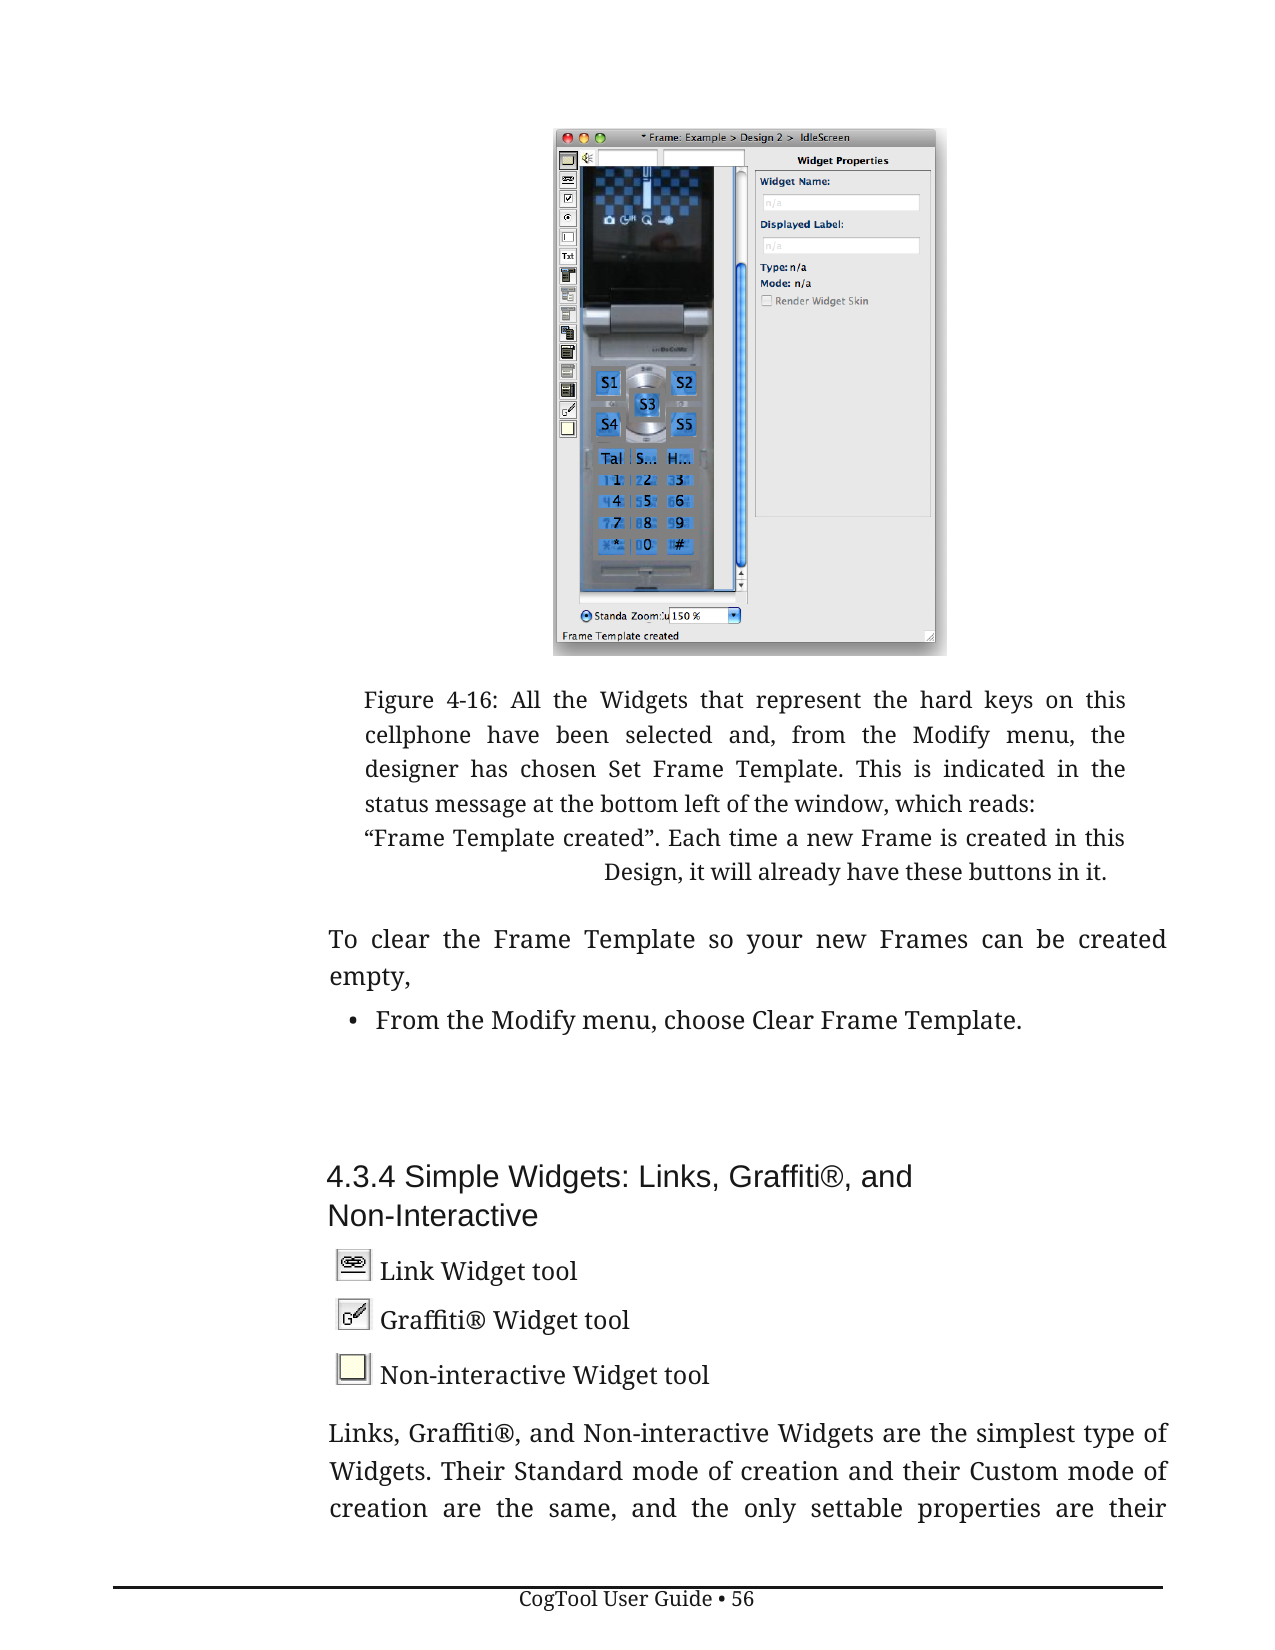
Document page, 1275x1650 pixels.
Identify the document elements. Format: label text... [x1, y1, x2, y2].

text Non-interactive Widget tool [328, 1352, 1168, 1392]
text Figure 4-16: All the Widgets that represent the hard keys on this cellphone have been selected and, from the Modify menu, the designer has chosen Set Frame Template. This is indicated in the status message at the bottom left of the window, which reads: [363, 684, 1127, 819]
text To clear the Frame Template so your new Frames can be created empty, [328, 922, 1168, 993]
text Link Widget tool [328, 1248, 1168, 1288]
list From the Modify menu, choose Clear Frame Template. [348, 1002, 1168, 1036]
picture [553, 128, 947, 656]
text “Frame Template created”. Each time a new Frame is created in this Design, it will already have these buttons in it. [363, 822, 1127, 887]
text Graffiti® Widget tool [328, 1297, 1168, 1336]
picture [334, 1248, 374, 1281]
picture [334, 1352, 374, 1385]
picture [334, 1297, 374, 1330]
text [328, 1416, 1168, 1524]
subtitle 4.3.4 Simple Widgets: Links, Graffiti®, and Non-Interactive [326, 1158, 943, 1233]
